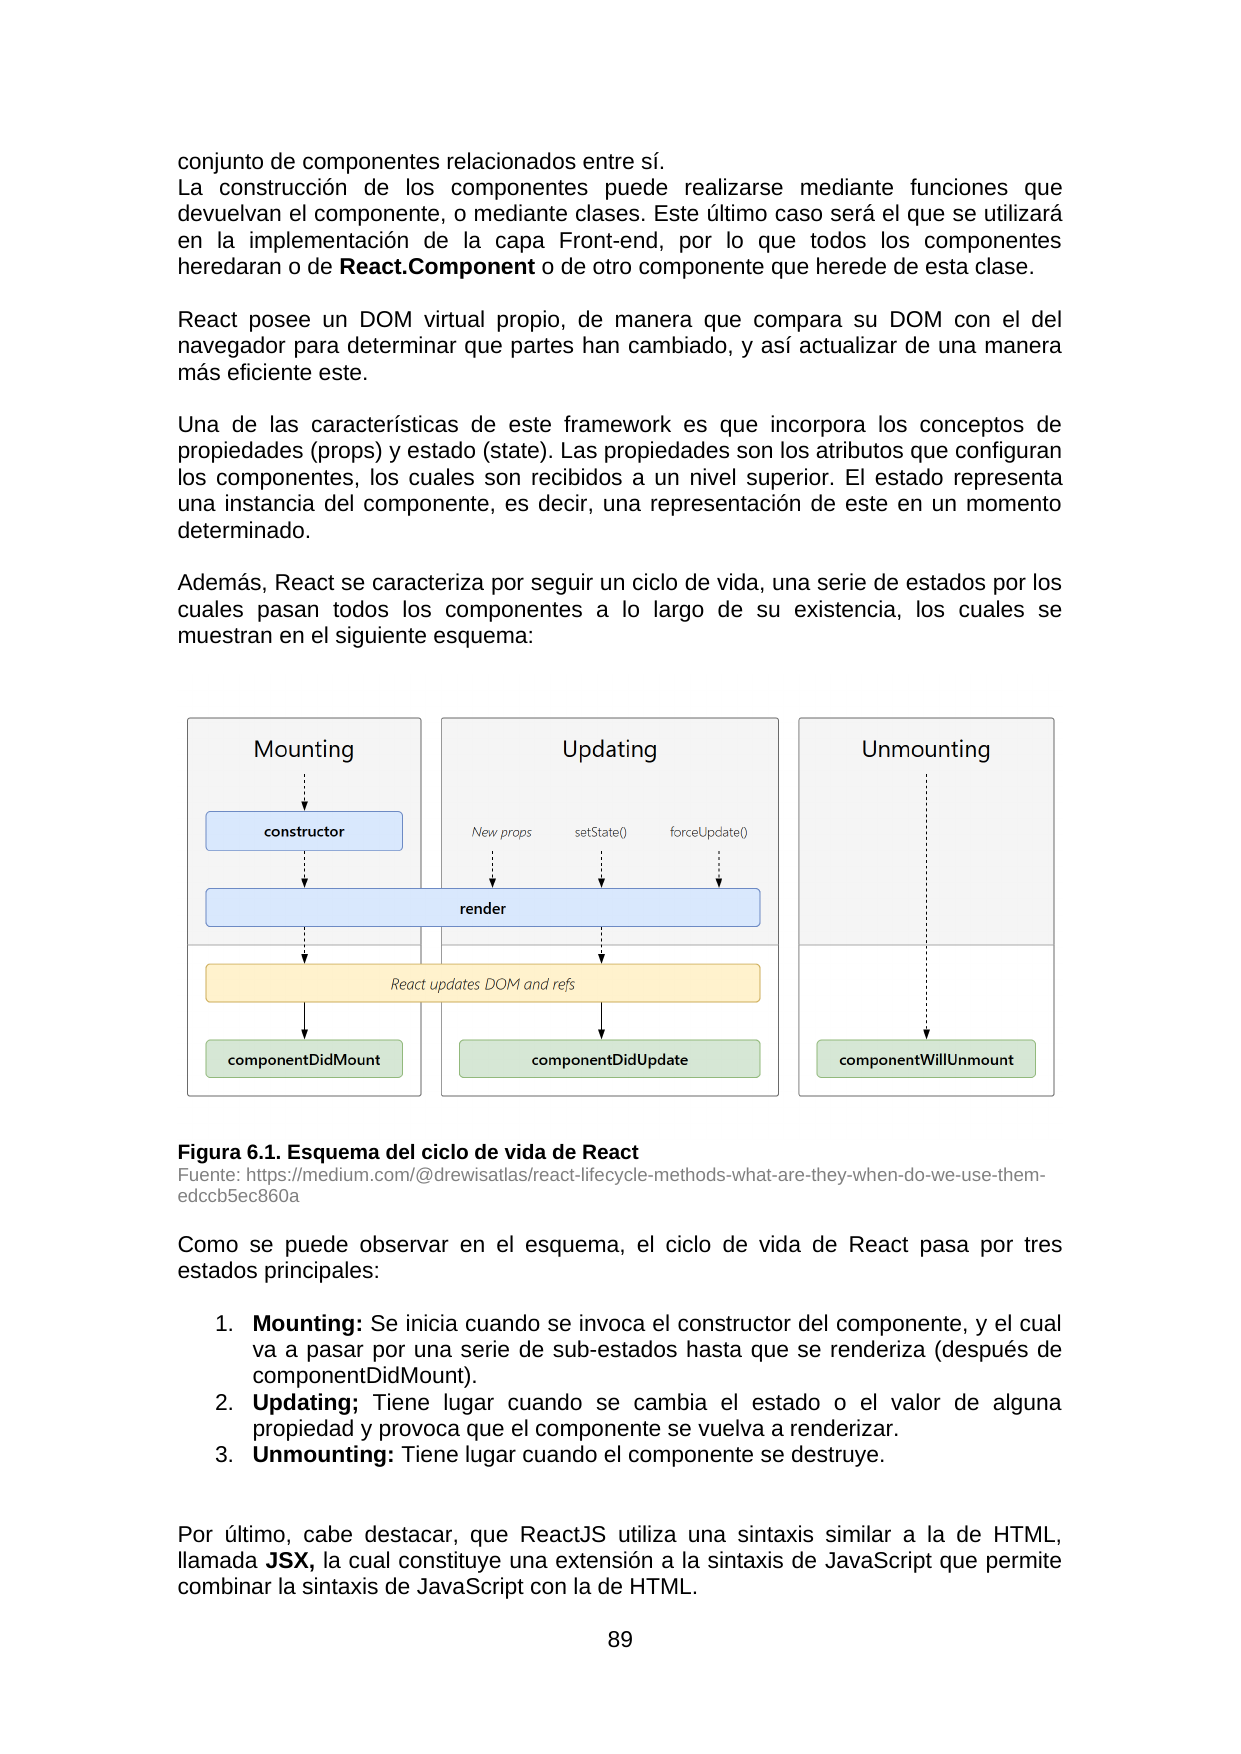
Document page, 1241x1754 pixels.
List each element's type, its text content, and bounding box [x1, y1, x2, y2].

list Mounting: Se inicia cuando se invoca el constructor del componente, y el cual va a pasar por una serie de sub-estados hasta que se renderiza (después de componentDidMount). [215, 1310, 1063, 1389]
text La construcción de los componentes puede realizarse mediante funciones que devuelvan el componente, o mediante clases. Este último caso será el que se utilizará en la implementación de la capa Front-end, por lo que todos los componentes heredaran o de React.Component o de otro componente que herede de esta clase. [177, 174, 1063, 279]
text Por último, cabe destacar, que ReactJS utiliza una sintaxis similar a la de HTML, llamada JSX, la cual constituye una extensión a la sintaxis de JavaScript que permite combinar la sintaxis de JavaScript con la de HTML. [177, 1521, 1063, 1599]
list Unmounting: Tiene lugar cuando el componente se destruye. [215, 1441, 1063, 1468]
text React posee un DOM virtual propio, de manera que compara su DOM con el del navegador para determinar que partes han cambiado, y así actualizar de una manera más eficiente este. [177, 306, 1063, 385]
text Una de las características de este framework es que incorpora los conceptos de propiedades (props) y estado (state). Las propiedades son los atributos que configuran los componentes, los cuales son recibidos a un nivel superior. El estado representa una instancia del componente, es decir, una representación de este en un momento determinado. [177, 411, 1063, 543]
text Además, React se caracteriza por seguir un ciclo de vida, una serie de estados por los cuales pasan todos los componentes a lo largo de su existencia, los cuales se muestran en el siguiente esquema: [177, 569, 1063, 648]
text Figura 6.1. Esquema del ciclo de vida de React [177, 1140, 1063, 1163]
text Como se puede observar en el esquema, el ciclo de vida de React pasa por tres estados principales: [177, 1231, 1063, 1283]
text Fuente: https://medium.com/@drewisatlas/react-lifecycle-methods-what-are-they-when-do-we-use-them-edccb5ec860a [177, 1163, 1063, 1207]
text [177, 148, 1063, 174]
picture [177, 674, 1063, 1140]
list Updating; Tiene lugar cuando se cambia el estado o el valor de alguna propiedad y provoca que el componente se vuelva a renderizar. [215, 1389, 1063, 1441]
